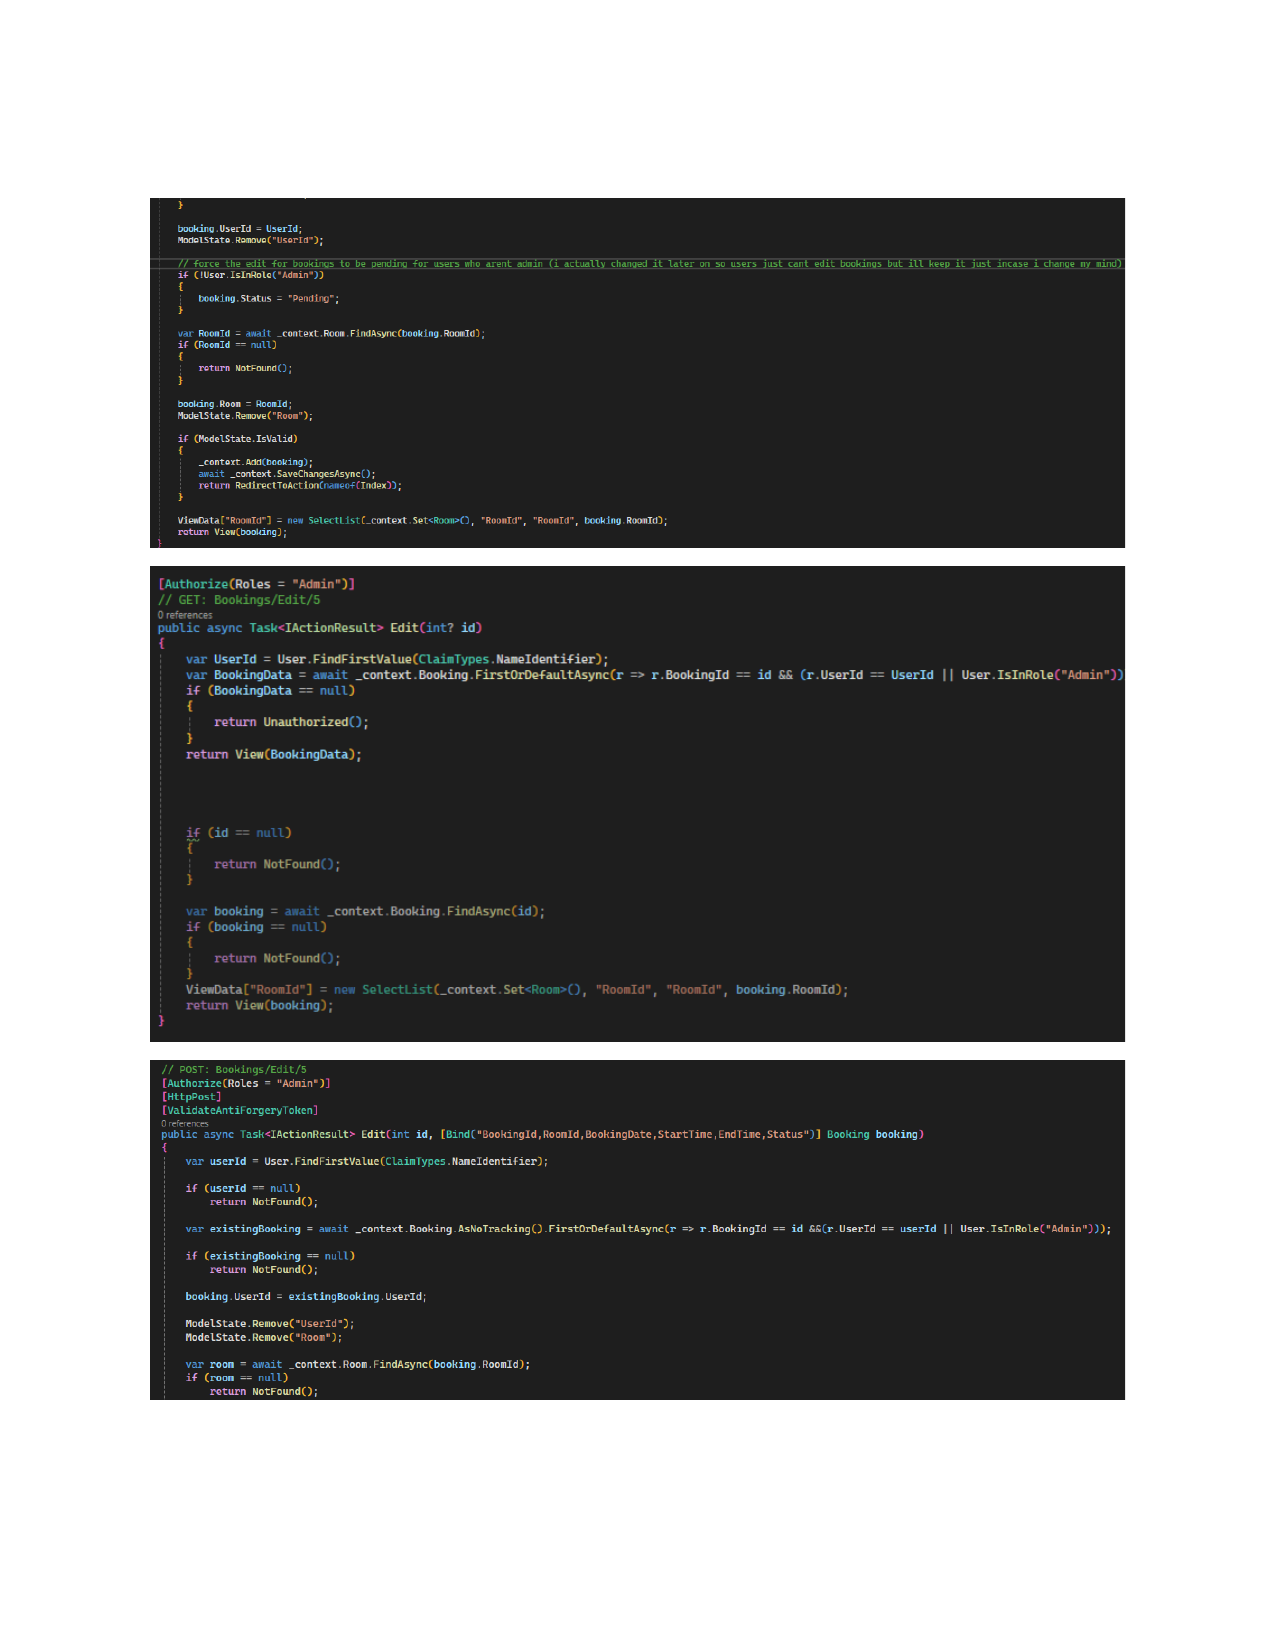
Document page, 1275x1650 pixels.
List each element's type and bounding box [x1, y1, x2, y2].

picture [150, 198, 1125, 548]
picture [150, 566, 1125, 1042]
picture [150, 1060, 1125, 1400]
